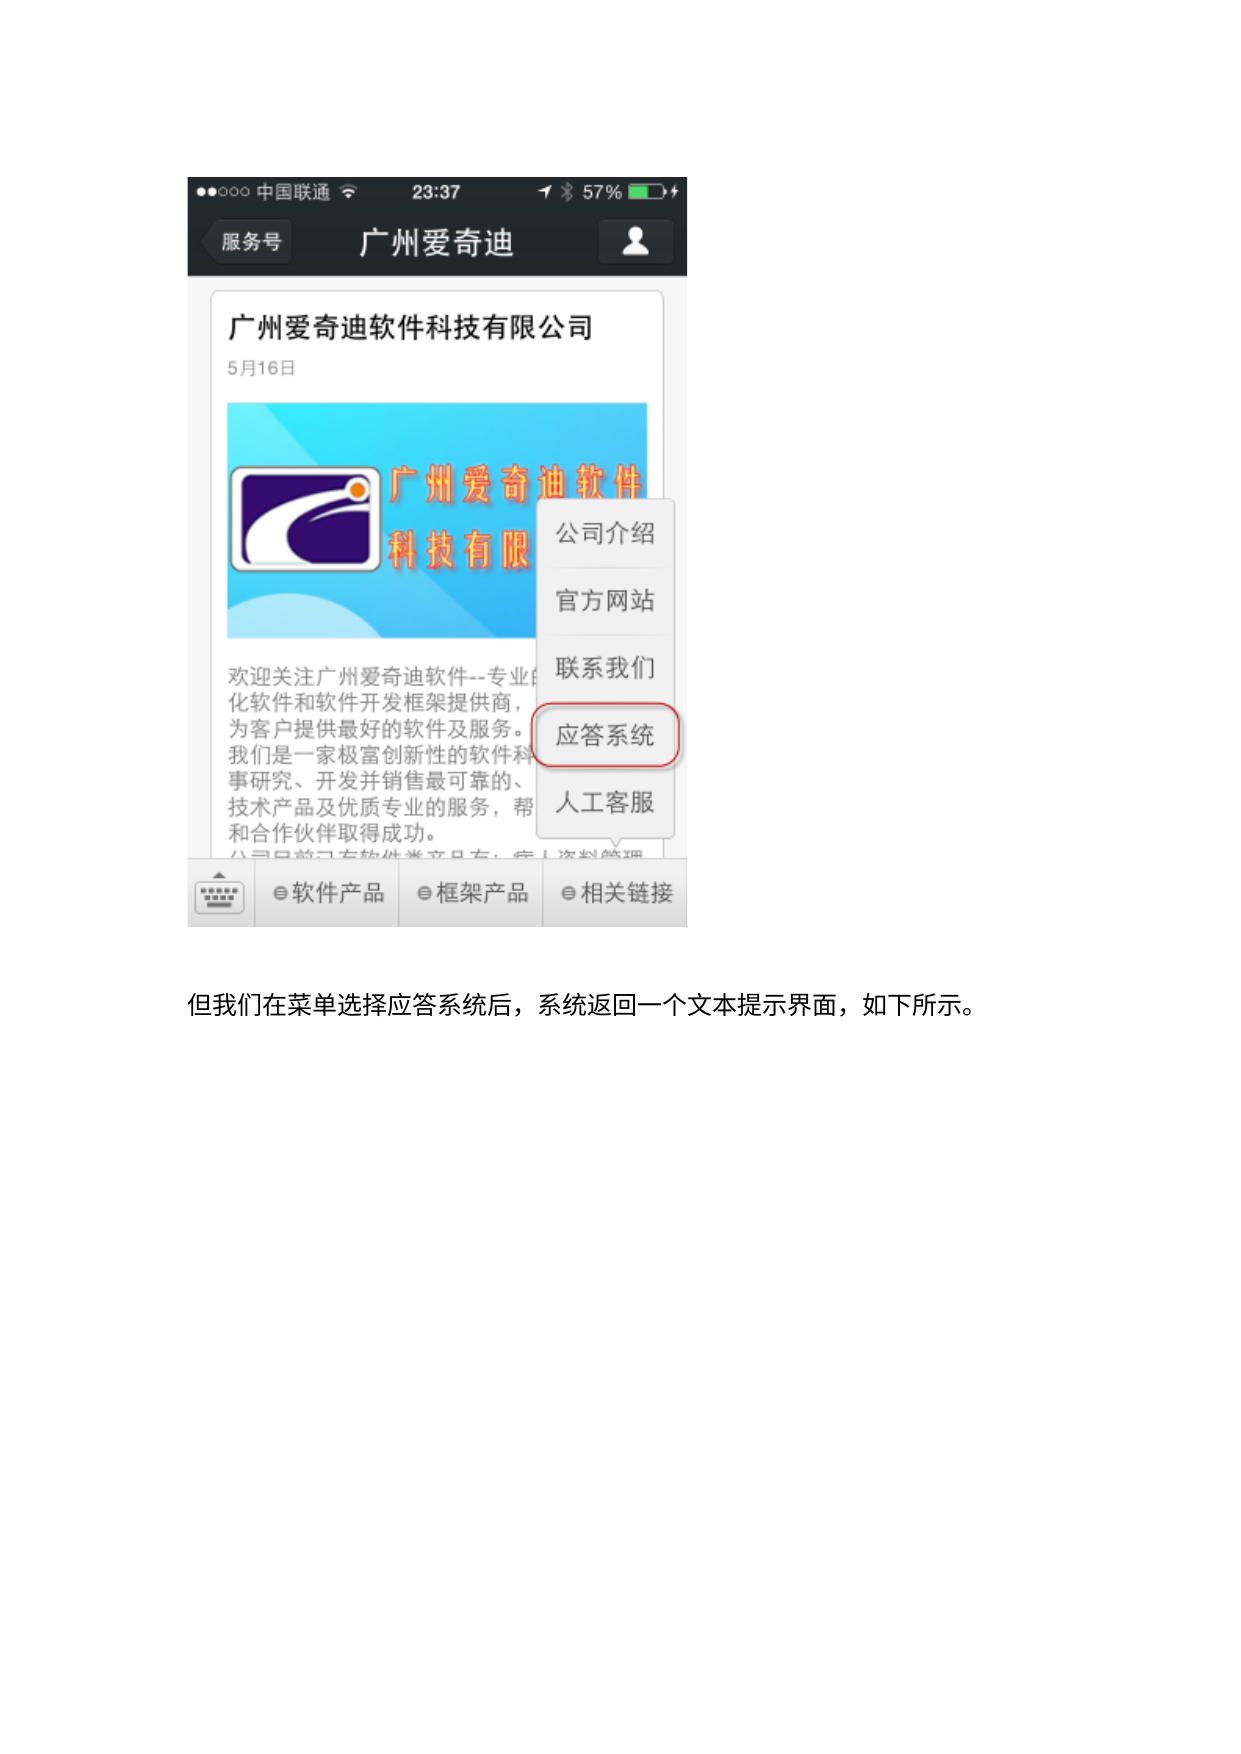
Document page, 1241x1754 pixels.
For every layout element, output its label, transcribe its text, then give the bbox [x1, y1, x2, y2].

text 但我们在菜单选择应答系统后，系统返回一个文本提示界面，如下所示。 [187, 971, 1053, 1036]
picture [187, 177, 688, 927]
